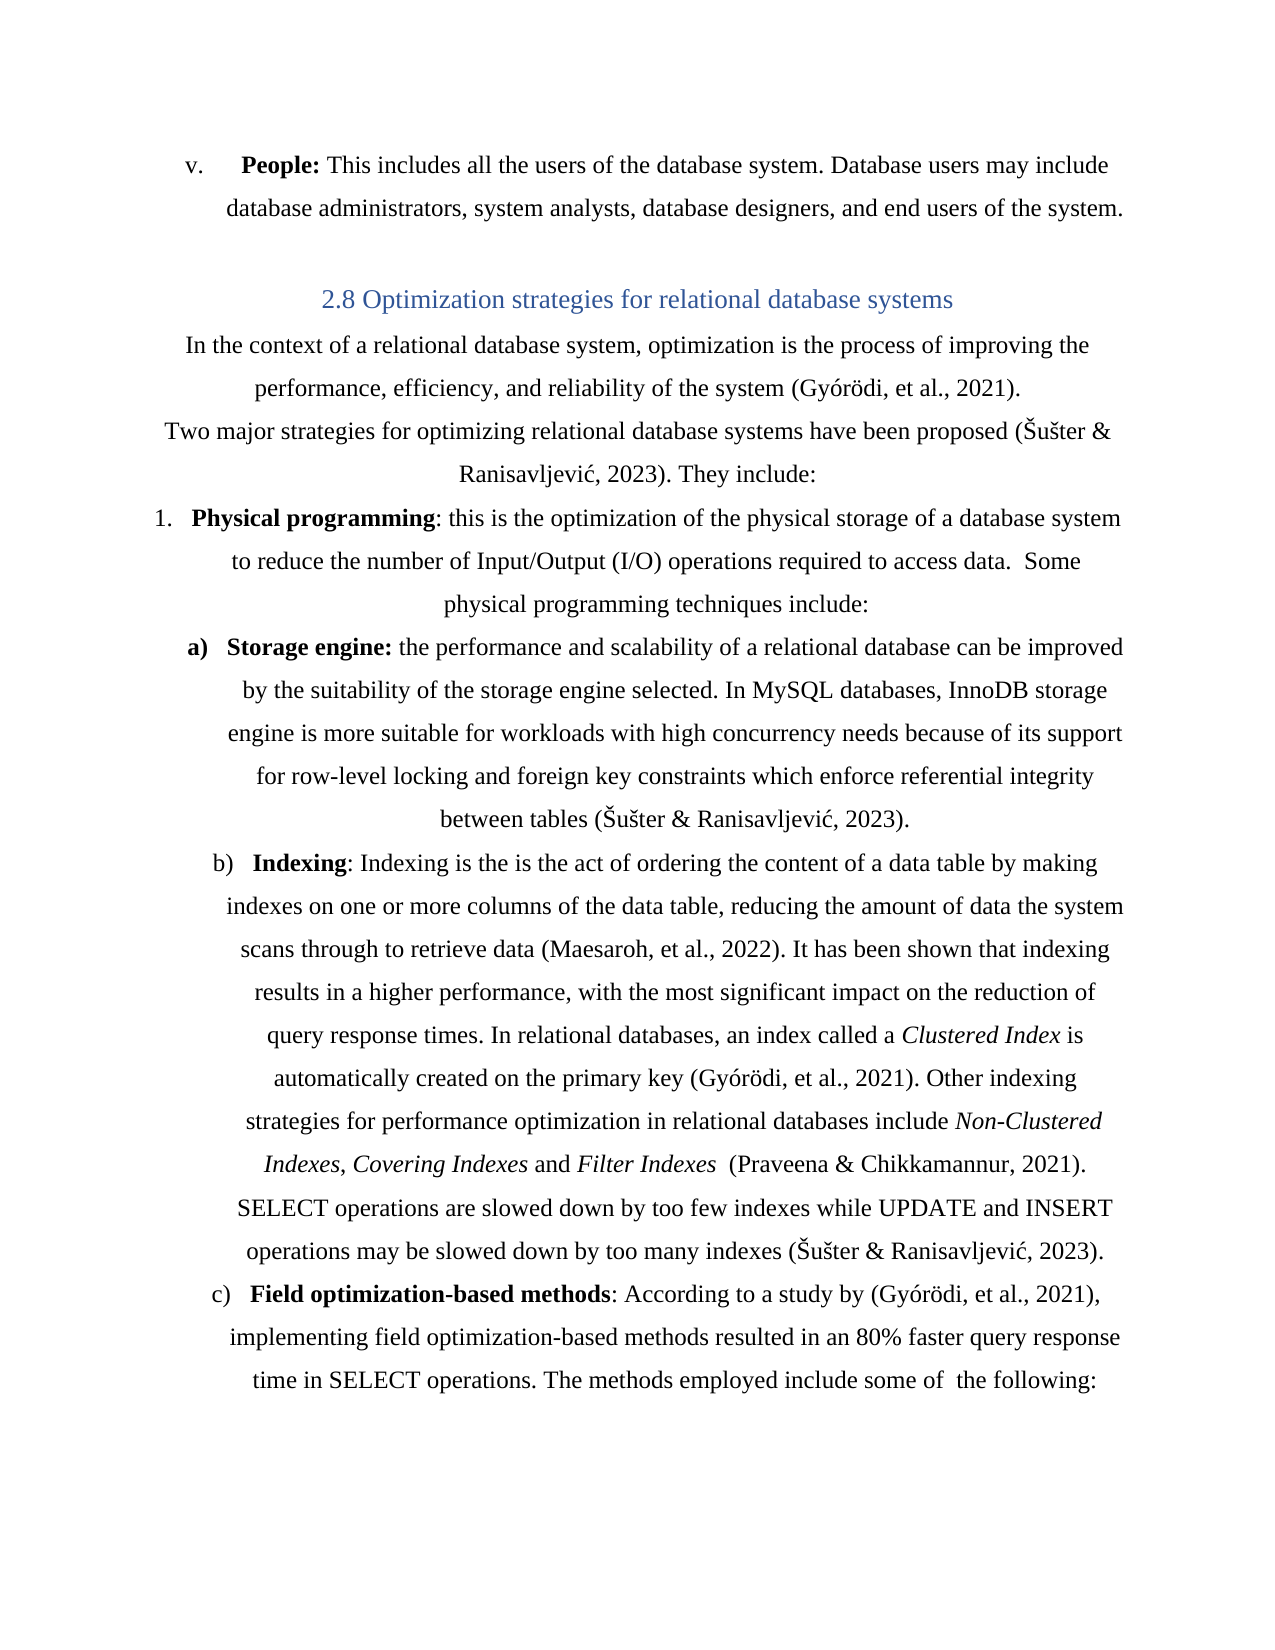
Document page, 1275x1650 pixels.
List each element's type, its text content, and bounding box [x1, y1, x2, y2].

list Field optimization-based methods: According to a study by , implementing field optimization-based methods resulted in an 80% faster query response time in SELECT operations. The methods employed include some of the following: [206, 1279, 1125, 1394]
list People: This includes all the users of the database system. Database users may include database administrators, system analysts, database designers, and end users of the system. [187, 150, 1125, 222]
list Two major strategies for optimizing relational database systems have been proposed . They include: [150, 416, 1125, 488]
list In the context of a relational database system, optimization is the process of improving the performance, efficiency, and reliability of the system . [150, 330, 1125, 402]
list Indexing: Indexing is the is the act of ordering the content of a data table by making indexes on one or more columns of the data table, reducing the amount of data the system scans through to retrieve data . It has been shown that indexing results in a higher performance, with the most significant impact on the reduction of query response times. In relational databases, an index called a Clustered Index is automatically created on the primary key . Other indexing strategies for performance optimization in relational databases include Non-Clustered Indexes, Covering Indexes and Filter Indexes . SELECT operations are slowed down by too few indexes while UPDATE and INSERT operations may be slowed down by too many indexes . [206, 848, 1125, 1264]
list Physical programming: this is the optimization of the physical storage of a database system to reduce the number of Input/Output (I/O) operations required to access data. Some physical programming techniques include: [150, 503, 1125, 618]
subtitle 2.8 Optimization strategies for relational database systems [150, 283, 1125, 315]
list Storage engine: the performance and scalability of a relational database can be improved by the suitability of the storage engine selected. In MySQL databases, InnoDB storage engine is more suitable for workloads with high concurrency needs because of its support for row-level locking and foreign key constraints which enforce referential integrity between tables . [206, 632, 1125, 833]
